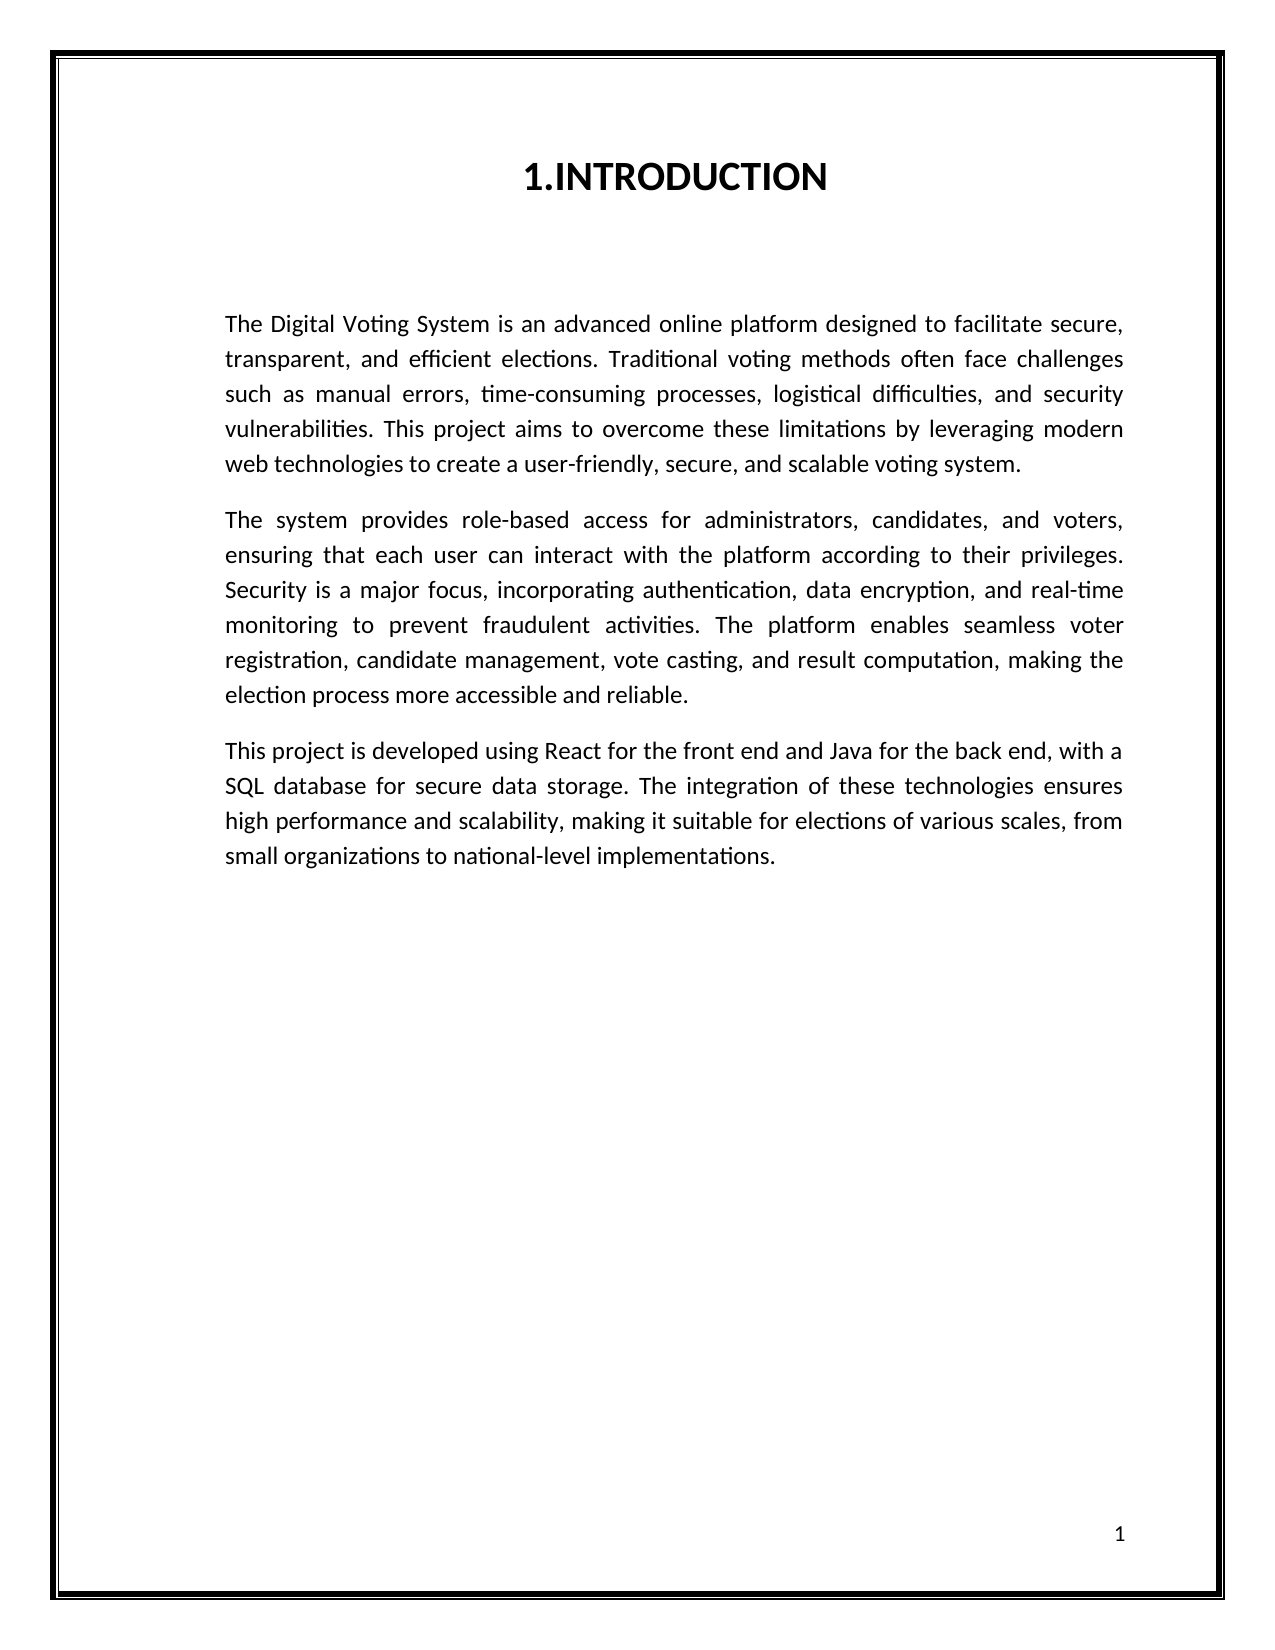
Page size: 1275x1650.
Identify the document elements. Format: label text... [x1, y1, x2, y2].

text The Digital Voting System is an advanced online platform designed to facilitate secure, transparent, and efficient elections. Traditional voting methods often face challenges such as manual errors, time-consuming processes, logistical difficulties, and security vulnerabilities. This project aims to overcome these limitations by leveraging modern web technologies to create a user-friendly, secure, and scalable voting system. [225, 308, 1125, 479]
text The system provides role-based access for administrators, candidates, and voters, ensuring that each user can interact with the platform according to their privileges. Security is a major focus, incorporating authentication, data encryption, and real-time monitoring to prevent fraudulent activities. The platform enables seamless voter registration, candidate management, vote casting, and result computation, making the election process more accessible and reliable. [225, 504, 1125, 710]
text 1.INTRODUCTION [225, 150, 1125, 201]
text This project is developed using React for the front end and Java for the back end, with a SQL database for secure data storage. The integration of these technologies ensures high performance and scalability, making it suitable for elections of various scales, from small organizations to national-level implementations. [225, 735, 1125, 871]
